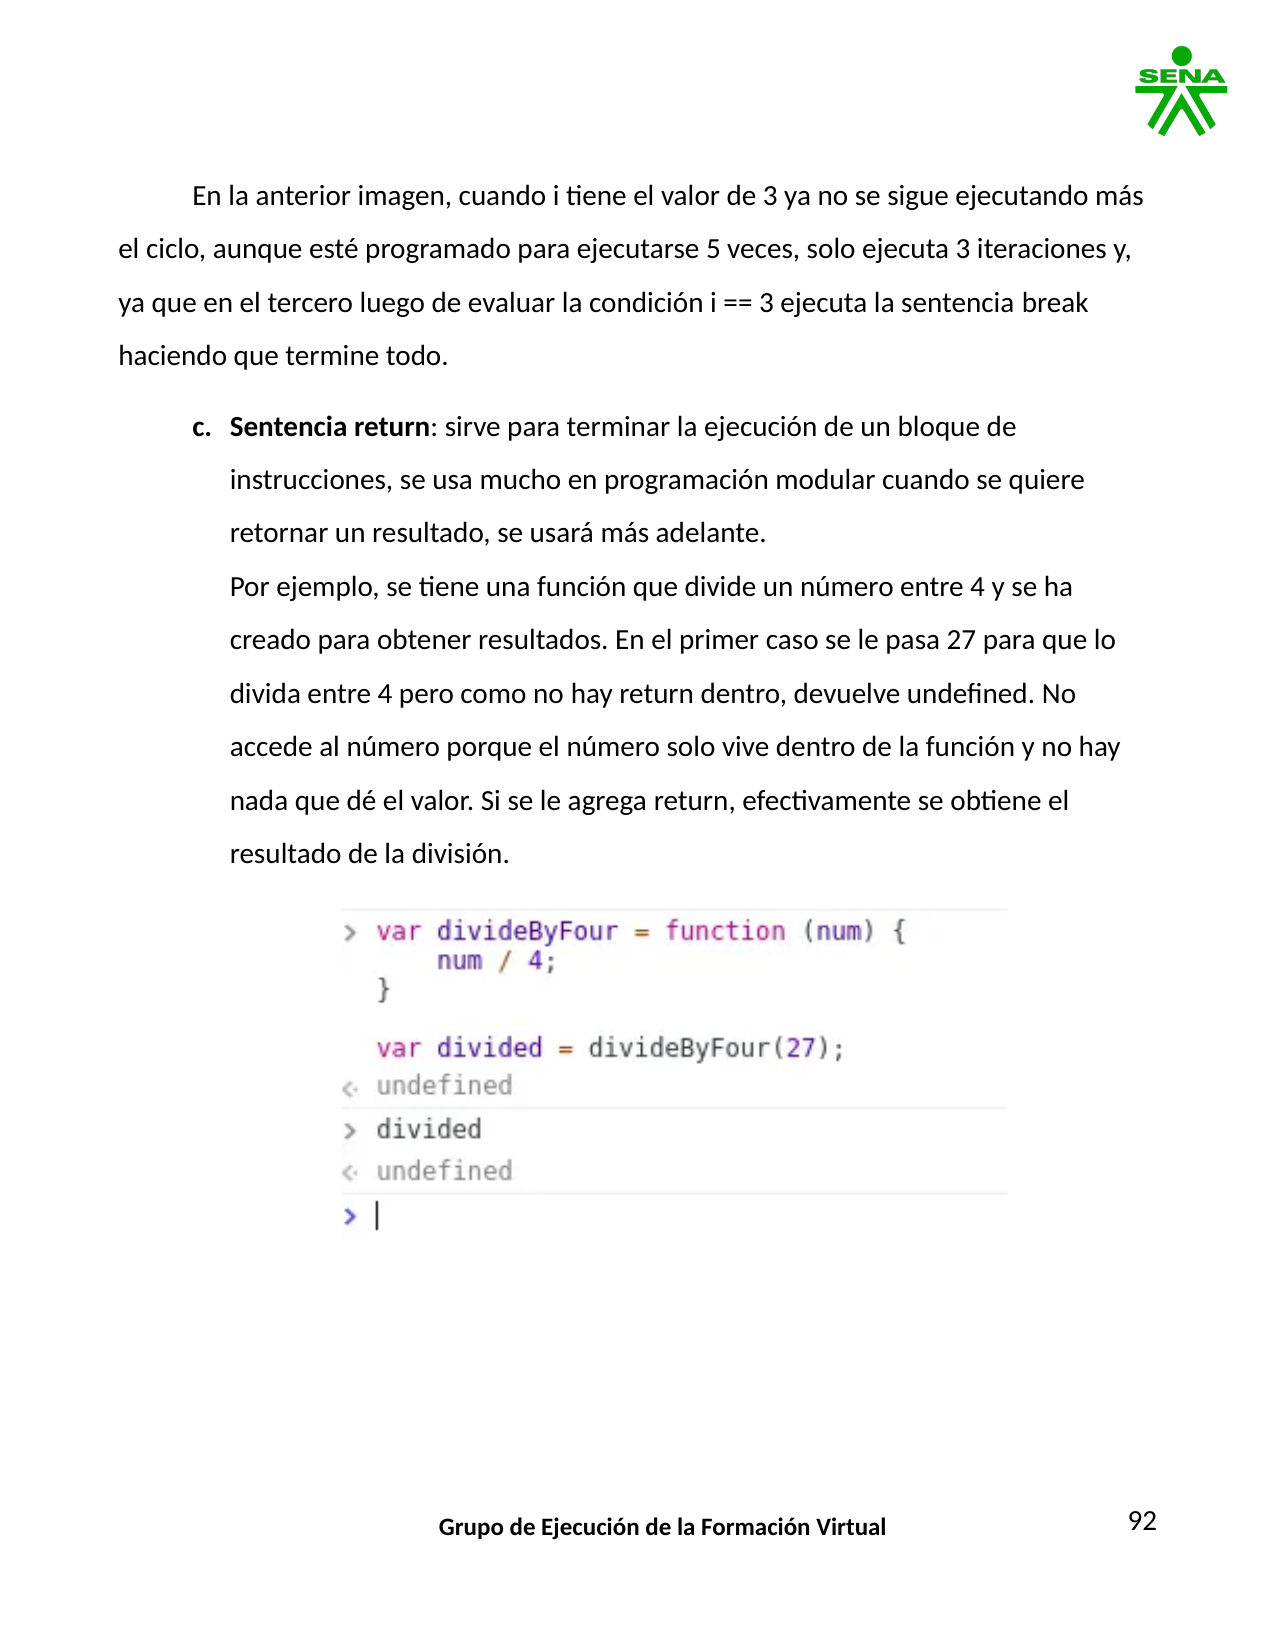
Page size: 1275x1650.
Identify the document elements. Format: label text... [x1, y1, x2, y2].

list Por ejemplo, se tiene una función que divide un número entre 4 y se ha creado para obtener resultados. En el primer caso se le pasa 27 para que lo divida entre 4 pero como no hay return dentro, devuelve undefined. No accede al número porque el número solo vive dentro de la función y no hay nada que dé el valor. Si se le agrega return, efectivamente se obtiene el resultado de la división. [229, 568, 1157, 871]
list Sentencia return: sirve para terminar la ejecución de un bloque de instrucciones, se usa mucho en programación modular cuando se quiere retornar un resultado, se usará más adelante. [192, 408, 1157, 550]
picture [341, 905, 1008, 1262]
text En la anterior imagen, cuando i tiene el valor de 3 ya no se sigue ejecutando más el ciclo, aunque esté programado para ejecutarse 5 veces, solo ejecuta 3 iteraciones y, ya que en el tercero luego de evaluar la condición i == 3 ejecuta la sentencia break haciendo que termine todo. [118, 177, 1157, 373]
picture [1135, 46, 1228, 136]
